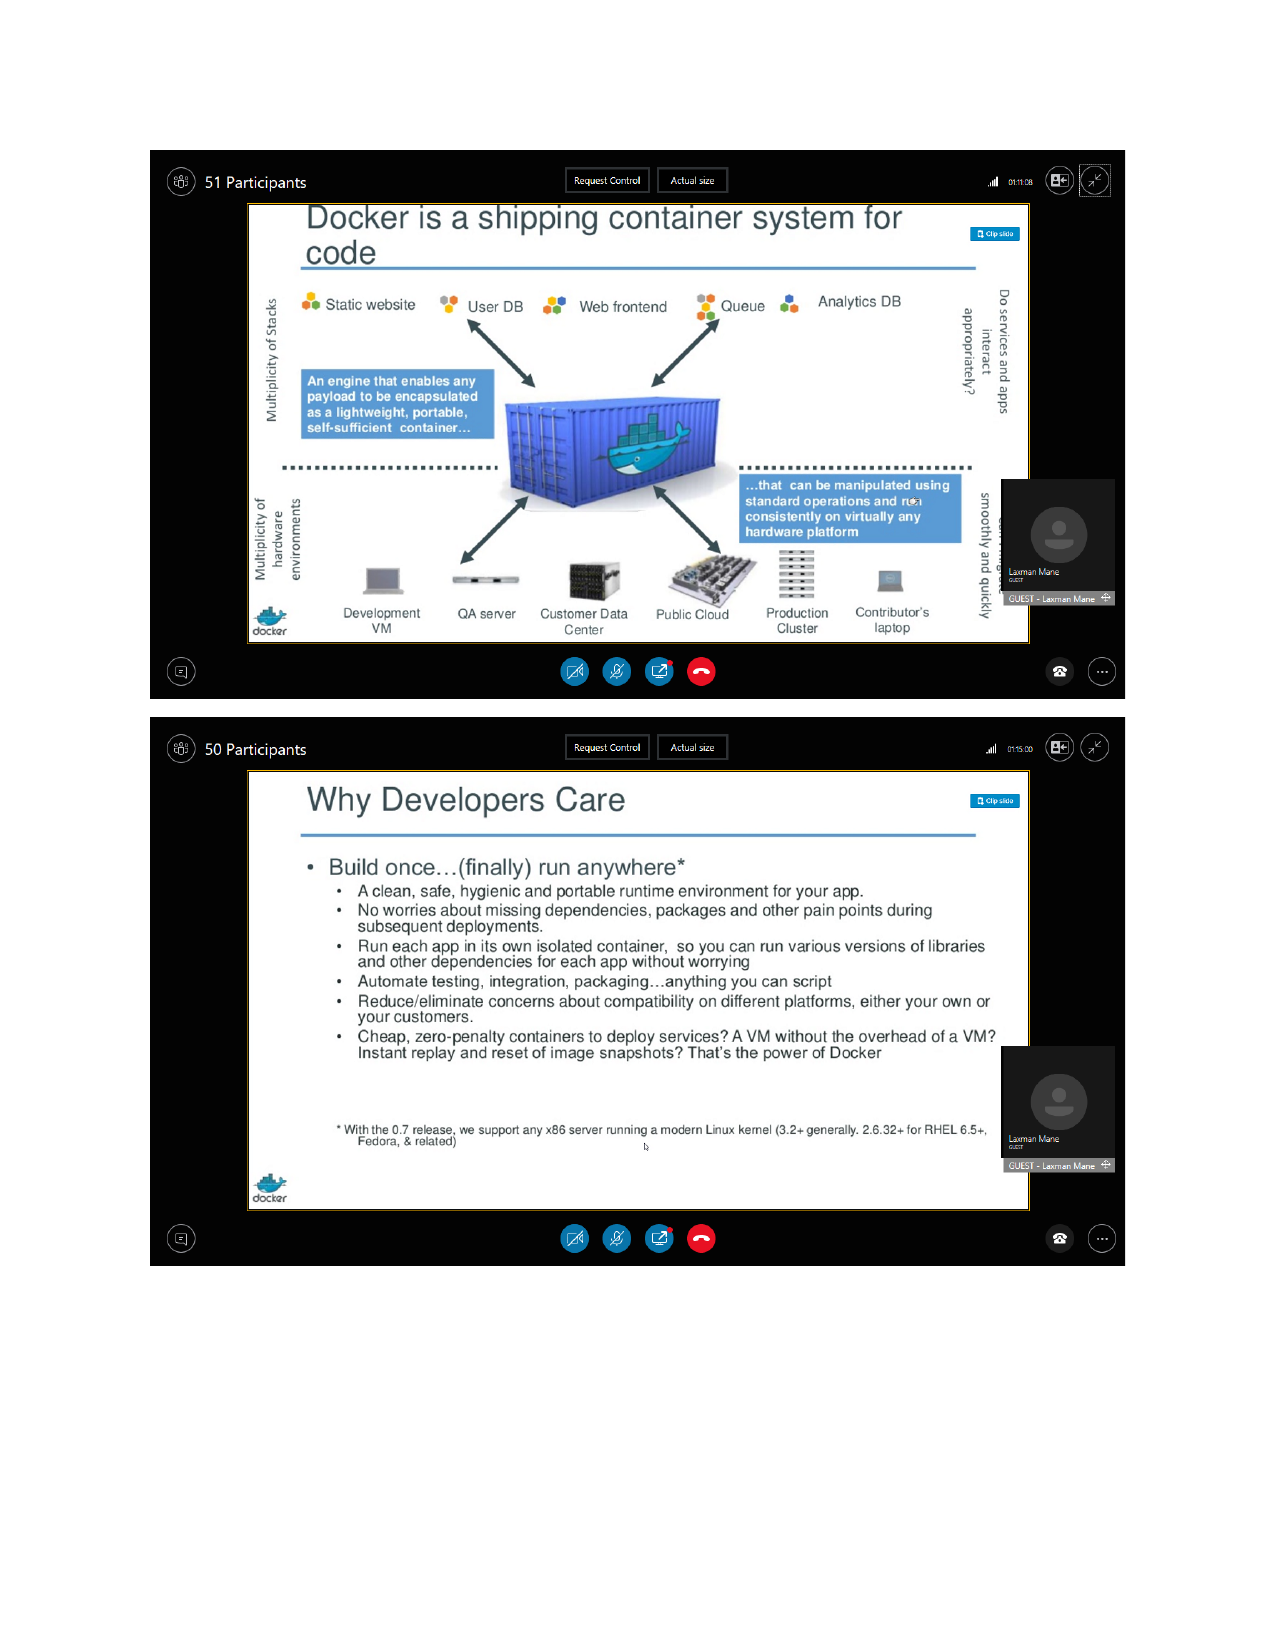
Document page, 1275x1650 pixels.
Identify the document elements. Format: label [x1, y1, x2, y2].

picture [150, 717, 1125, 1266]
picture [150, 150, 1125, 699]
